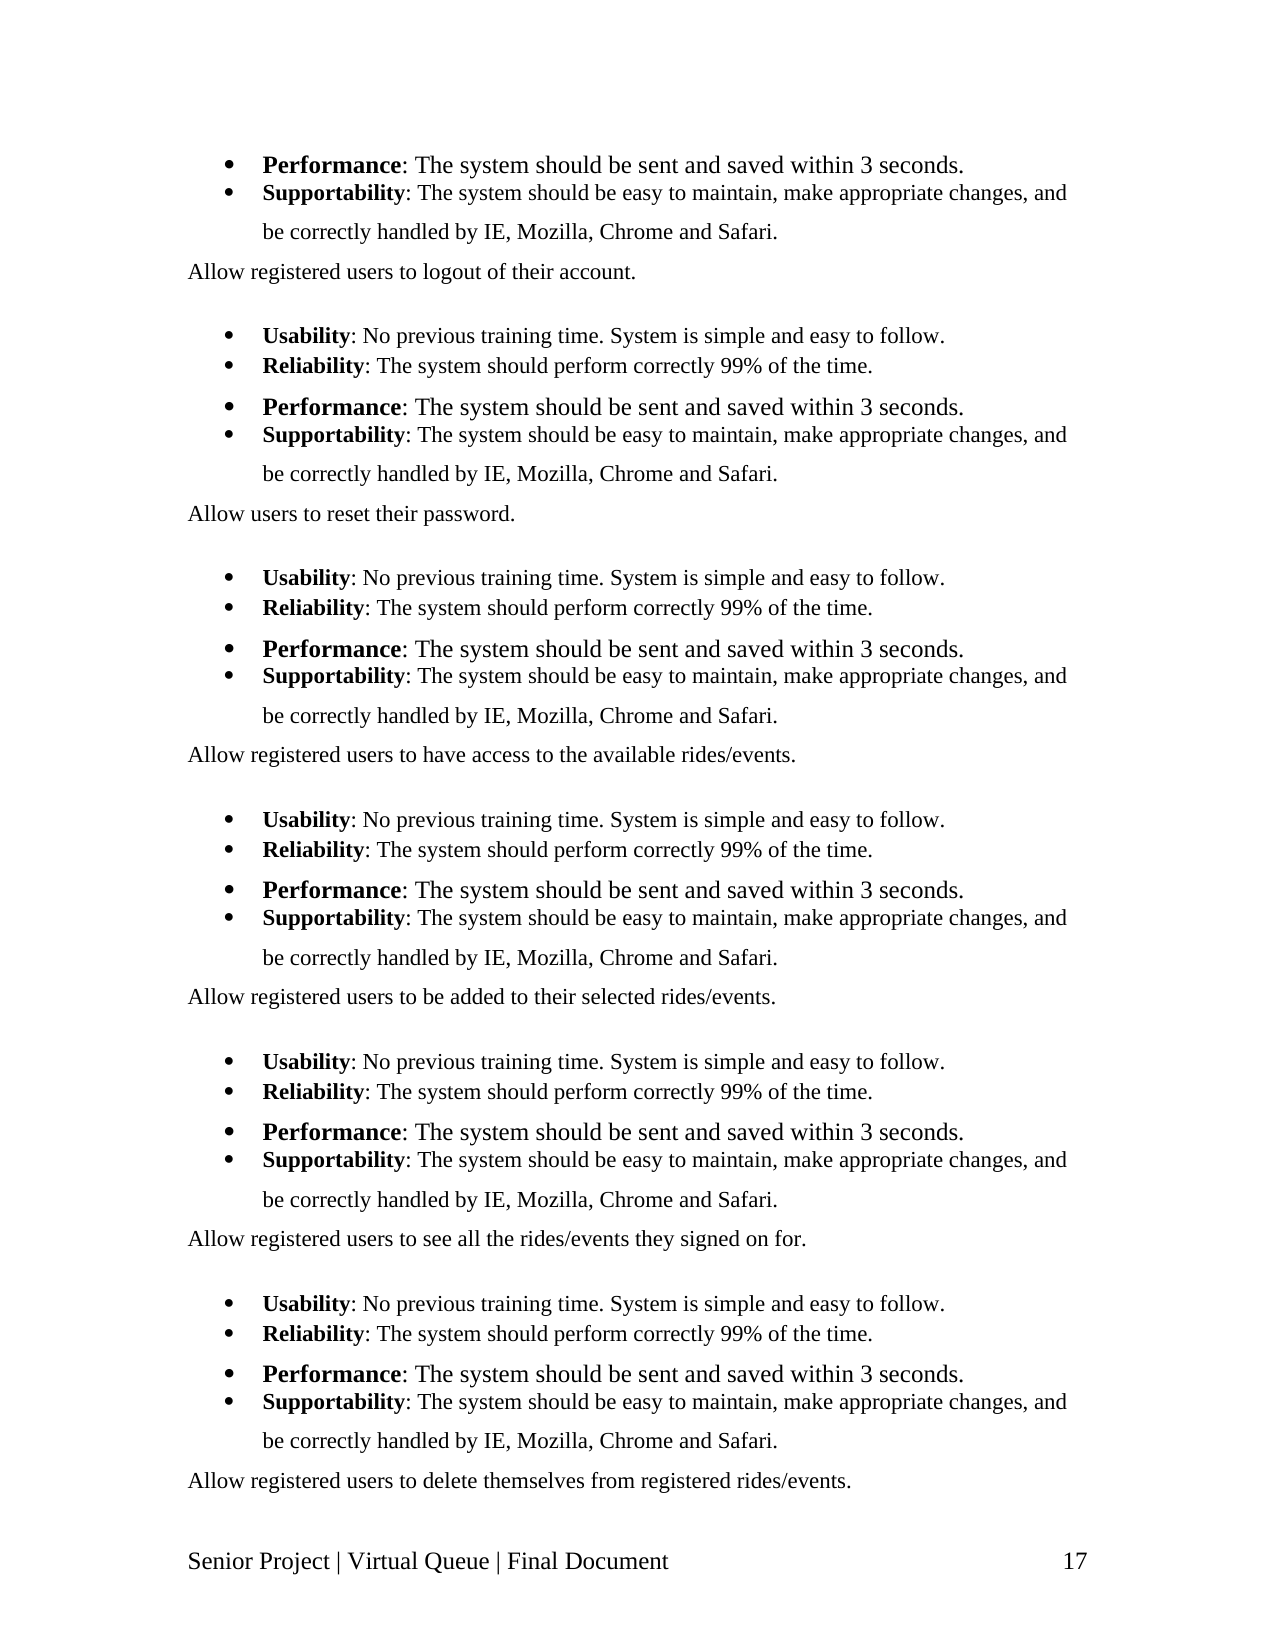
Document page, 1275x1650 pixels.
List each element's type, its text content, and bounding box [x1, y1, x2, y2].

text Allow users to reset their password. [187, 499, 1087, 526]
list Usability: No previous training time. System is simple and easy to follow. [225, 1048, 1087, 1074]
list Performance: The system should be sent and saved within 3 seconds. [225, 876, 1087, 904]
list Usability: No previous training time. System is simple and easy to follow. [225, 564, 1087, 590]
list Performance: The system should be sent and saved within 3 seconds. [225, 1117, 1087, 1146]
text Allow registered users to delete themselves from registered rides/events. [187, 1467, 1087, 1493]
text Allow registered users to have access to the available rides/events. [187, 741, 1087, 768]
list Reliability: The system should perform correctly 99% of the time. [225, 1320, 1087, 1346]
list Reliability: The system should perform correctly 99% of the time. [225, 1078, 1087, 1104]
list Usability: No previous training time. System is simple and easy to follow. [225, 806, 1087, 832]
list Usability: No previous training time. System is simple and easy to follow. [225, 322, 1087, 348]
list Supportability: The system should be easy to maintain, make appropriate changes, and be correctly handled by IE, Mozilla, Chrome and Safari. [225, 904, 1087, 970]
list Performance: The system should be sent and saved within 3 seconds. [225, 1359, 1087, 1388]
text Allow registered users to logout of their account. [187, 258, 1087, 284]
list Supportability: The system should be easy to maintain, make appropriate changes, and be correctly handled by IE, Mozilla, Chrome and Safari. [225, 1146, 1087, 1212]
list Supportability: The system should be easy to maintain, make appropriate changes, and be correctly handled by IE, Mozilla, Chrome and Safari. [225, 1388, 1087, 1454]
list Supportability: The system should be easy to maintain, make appropriate changes, and be correctly handled by IE, Mozilla, Chrome and Safari. [225, 421, 1087, 486]
list Performance: The system should be sent and saved within 3 seconds. [225, 392, 1087, 421]
list Supportability: The system should be easy to maintain, make appropriate changes, and be correctly handled by IE, Mozilla, Chrome and Safari. [225, 662, 1087, 728]
text Allow registered users to see all the rides/events they signed on for. [187, 1225, 1087, 1252]
list Supportability: The system should be easy to maintain, make appropriate changes, and be correctly handled by IE, Mozilla, Chrome and Safari. [225, 179, 1087, 244]
list Usability: No previous training time. System is simple and easy to follow. [225, 1290, 1087, 1316]
list Performance: The system should be sent and saved within 3 seconds. [225, 634, 1087, 662]
text Allow registered users to be added to their selected rides/events. [187, 983, 1087, 1010]
list Reliability: The system should perform correctly 99% of the time. [225, 594, 1087, 621]
list Reliability: The system should perform correctly 99% of the time. [225, 836, 1087, 862]
list Performance: The system should be sent and saved within 3 seconds. [225, 150, 1087, 179]
list Reliability: The system should perform correctly 99% of the time. [225, 352, 1087, 379]
